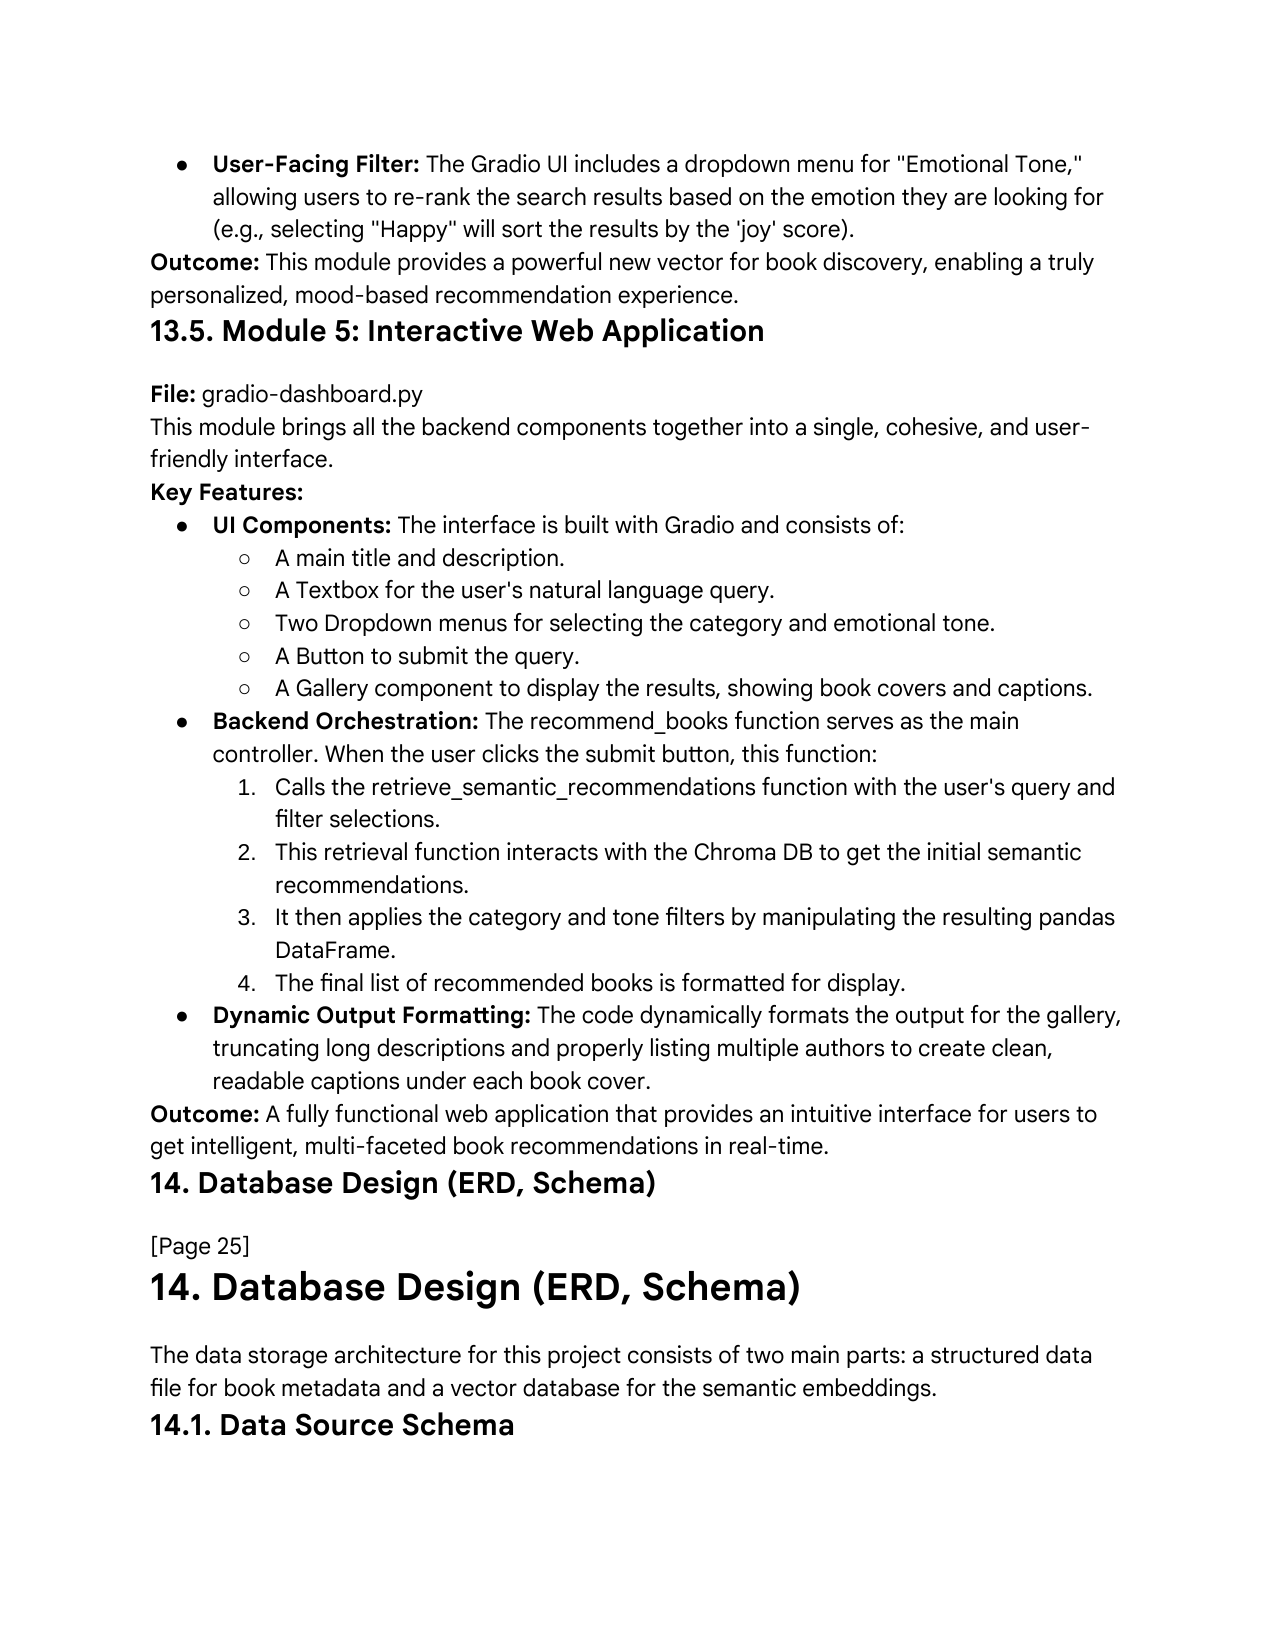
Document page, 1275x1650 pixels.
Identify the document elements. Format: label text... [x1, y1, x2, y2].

text Outcome: This module provides a powerful new vector for book discovery, enabling a truly personalized, mood-based recommendation experience. [150, 248, 1125, 309]
list User-Facing Filter: The Gradio UI includes a dropdown menu for "Emotional Tone," allowing users to re-rank the search results based on the emotion they are looking for (e.g., selecting "Happy" will sort the results by the 'joy' score). [175, 150, 1125, 244]
list A Textbox for the user's natural language query. [237, 576, 1125, 605]
list The final list of recommended books is formatted for display. [237, 969, 1125, 998]
text File: gradio-dashboard.py [150, 380, 1125, 409]
list A Gallery component to display the results, showing book covers and captions. [237, 674, 1125, 703]
list It then applies the category and tone filters by manipulating the resulting pandas DataFrame. [237, 903, 1125, 965]
list Calls the retrieve_semantic_recommendations function with the user's query and filter selections. [237, 773, 1125, 834]
list A main title and description. [237, 544, 1125, 572]
text This module brings all the backend components together into a single, cohesive, and user-friendly interface. [150, 413, 1125, 474]
list A Button to submit the query. [237, 642, 1125, 671]
list This retrieval function interacts with the Chroma DB to get the initial semantic recommendations. [237, 838, 1125, 899]
subtitle 13.5. Module 5: Interactive Web Application [150, 313, 1125, 350]
text [Page 25] [150, 1232, 1125, 1261]
subtitle 14.1. Data Source Schema [150, 1407, 1125, 1443]
text The data storage architecture for this project consists of two main parts: a structured data file for book metadata and a vector database for the semantic embeddings. [150, 1342, 1125, 1403]
text Outcome: A fully functional web application that provides an intuitive interface for users to get intelligent, multi-faceted book recommendations in real-time. [150, 1100, 1125, 1161]
list UI Components: The interface is built with Gradio and consists of: [175, 511, 1125, 540]
list Backend Orchestration: The recommend_books function serves as the main controller. When the user clicks the submit button, this function: [175, 707, 1125, 769]
subtitle 14. Database Design (ERD, Schema) [150, 1165, 1125, 1202]
list Two Dropdown menus for selecting the category and emotional tone. [237, 609, 1125, 638]
list Dynamic Output Formatting: The code dynamically formats the output for the gallery, truncating long descriptions and properly listing multiple authors to create clean, readable captions under each book cover. [175, 1002, 1125, 1096]
text Key Features: [150, 478, 1125, 507]
subtitle 14. Database Design (ERD, Schema) [150, 1264, 1125, 1312]
